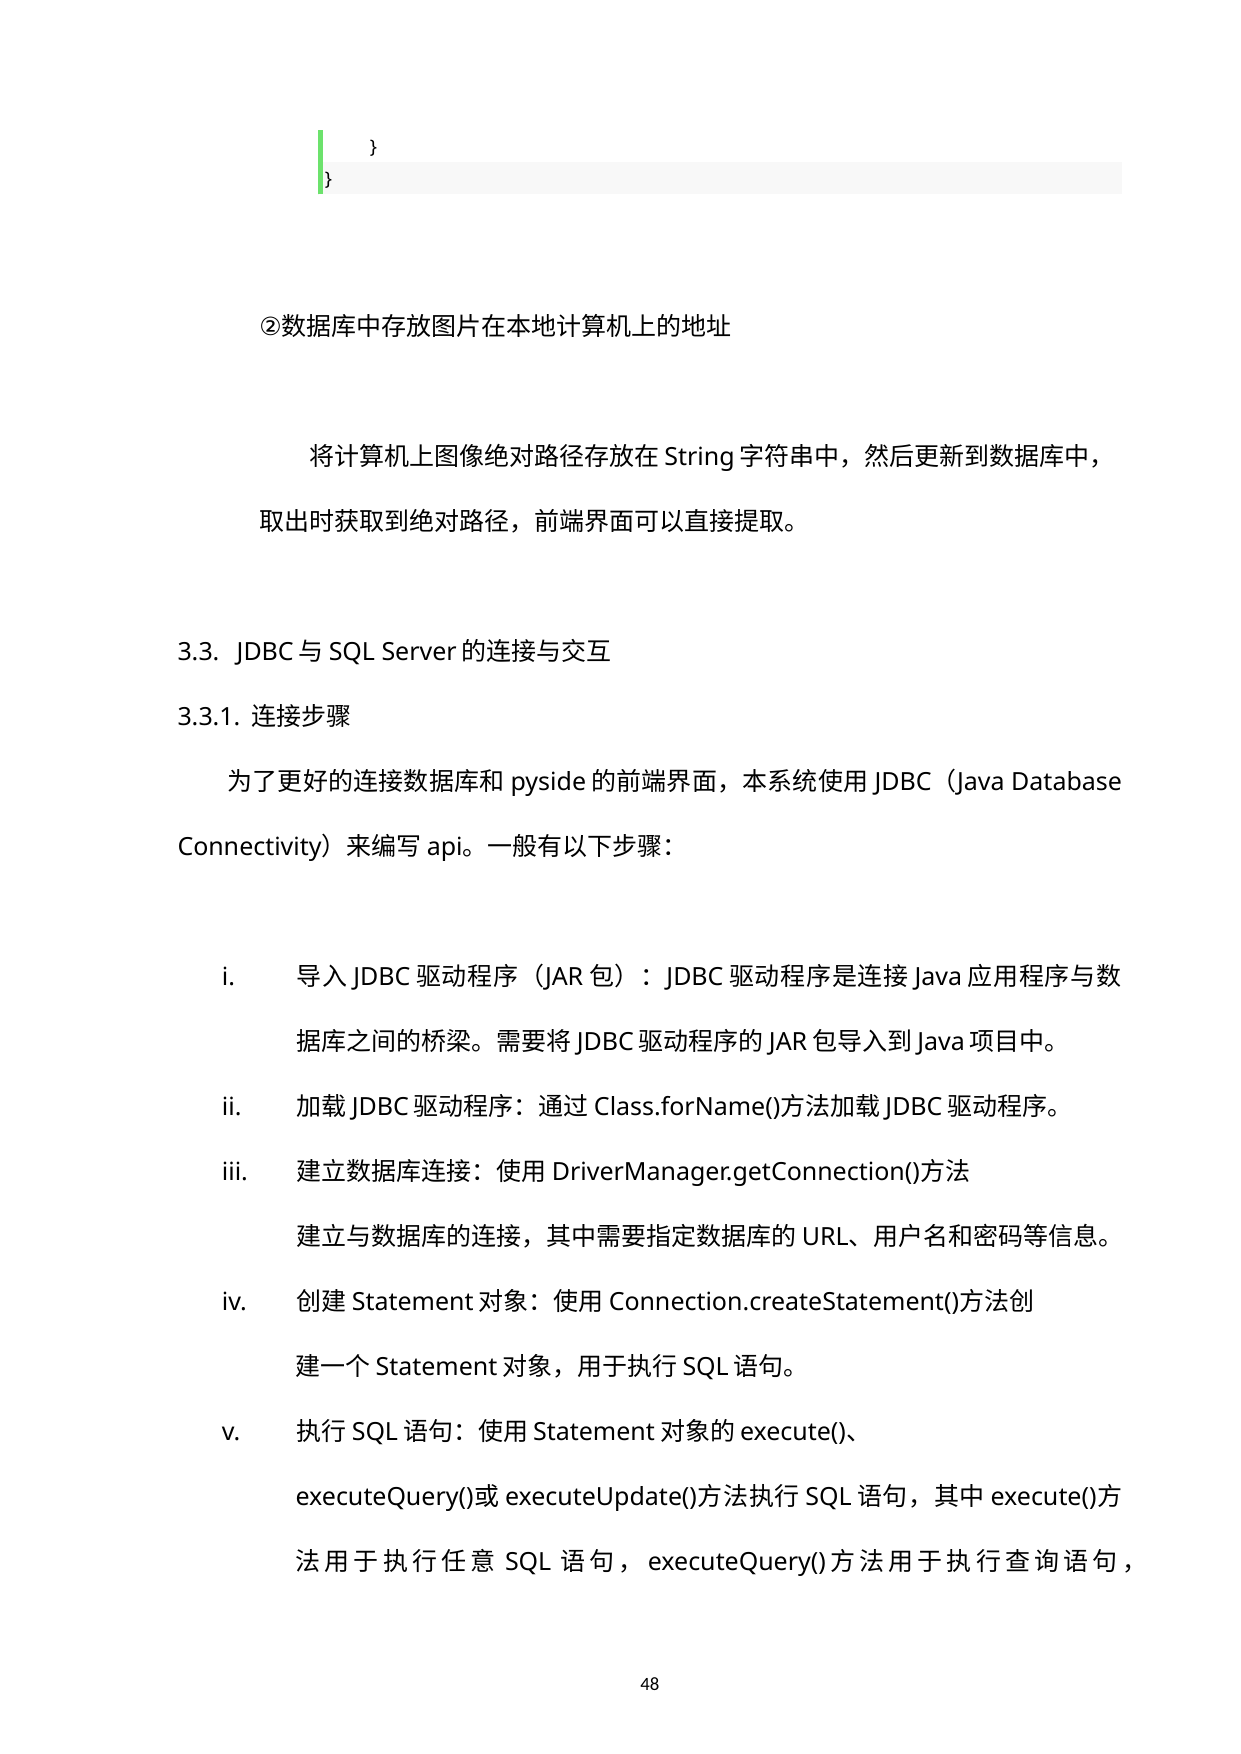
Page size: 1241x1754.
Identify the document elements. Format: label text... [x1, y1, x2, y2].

text } [318, 129, 1122, 162]
list 建一个Statement对象，用于执行SQL语句。 [295, 1332, 1122, 1397]
list ②数据库中存放图片在本地计算机上的地址 [259, 292, 1122, 357]
list 建立与数据库的连接，其中需要指定数据库的URL、用户名和密码等信息。 [297, 1202, 1122, 1267]
list 建立数据库连接：使用DriverManager.getConnection()方法 [222, 1137, 1122, 1202]
list 将计算机上图像绝对路径存放在String字符串中，然后更新到数据库中，取出时获取到绝对路径，前端界面可以直接提取。 [259, 422, 1122, 552]
text 为了更好的连接数据库和pyside的前端界面，本系统使用JDBC（Java Database Connectivity）来编写api。一般有以下步骤： [177, 747, 1122, 877]
list 创建Statement对象：使用Connection.createStatement()方法创 [222, 1267, 1122, 1332]
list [295, 1462, 1122, 1592]
list 连接步骤 [177, 682, 1122, 747]
text } [323, 162, 1122, 194]
list 导入JDBC驱动程序（JAR包）：JDBC驱动程序是连接Java应用程序与数据库之间的桥梁。需要将JDBC驱动程序的JAR包导入到Java项目中。 [222, 942, 1122, 1072]
list 加载JDBC驱动程序：通过Class.forName()方法加载JDBC驱动程序。 [222, 1072, 1122, 1137]
list 执行SQL语句：使用Statement对象的execute()、 [222, 1397, 1122, 1462]
list JDBC与SQL Server的连接与交互 [177, 617, 1122, 682]
